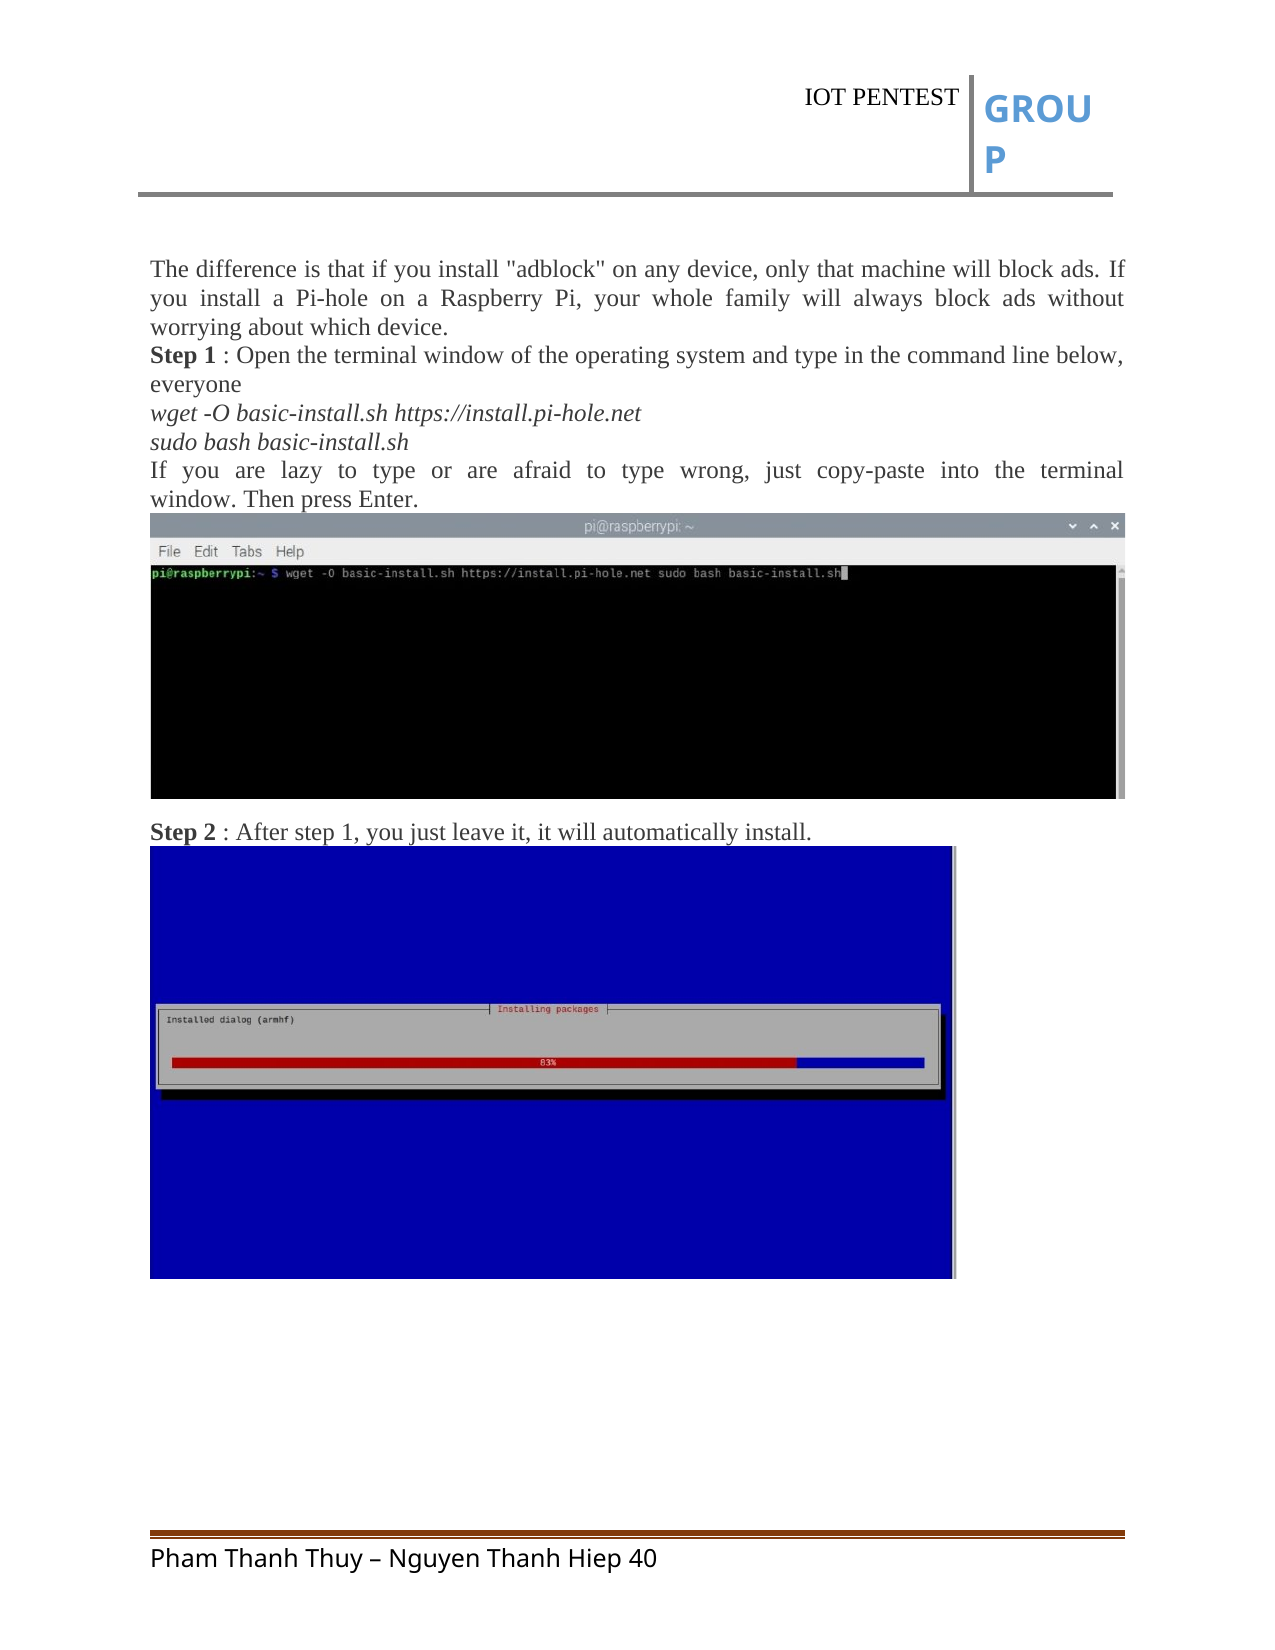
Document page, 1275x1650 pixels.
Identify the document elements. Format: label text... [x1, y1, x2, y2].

text The difference is that if you install "adblock" on any device, only that machine will block ads. If you install a Pi-hole on a Raspberry Pi, your whole family will always block ads without worrying about which device. [150, 226, 1125, 341]
text If you are lazy to type or are afraid to type wrong, just copy-paste into the terminal window. Then press Enter. [150, 456, 1125, 513]
text wget -O basic-install.sh https://install.pi-hole.net [150, 398, 1125, 427]
picture [150, 846, 957, 1279]
text Step 1 : Open the terminal window of the operating system and type in the command line below, everyone [150, 341, 1125, 398]
text sudo bash basic-install.sh [150, 427, 1125, 456]
text Step 2 : After step 1, you just leave it, it will automatically install. [150, 817, 1125, 846]
picture [150, 513, 1125, 799]
